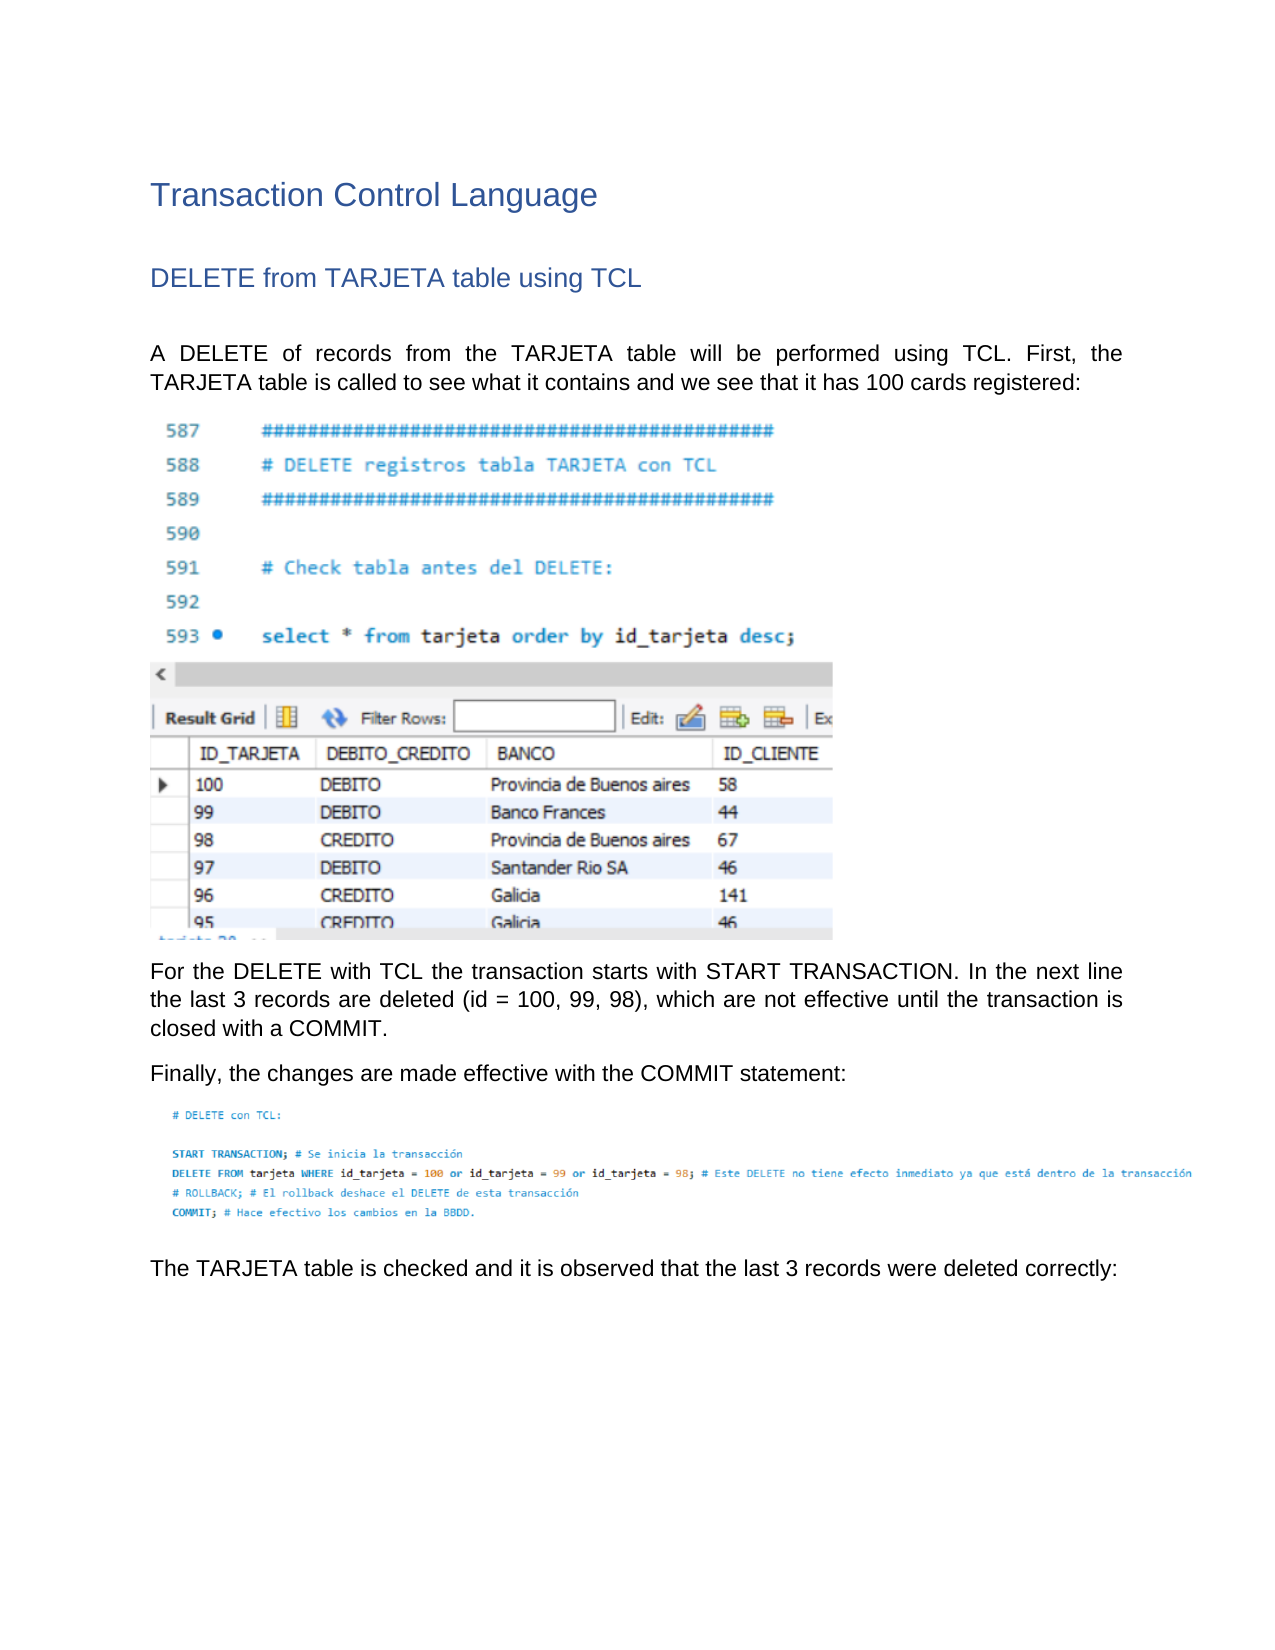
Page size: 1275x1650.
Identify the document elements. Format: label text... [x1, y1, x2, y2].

subtitle DELETE from TARJETA table using TCL [150, 262, 1125, 293]
subtitle Transaction Control Language [150, 175, 1125, 213]
picture [150, 413, 833, 940]
text Finally, the changes are made effective with the COMMIT statement: [150, 1060, 1125, 1086]
text The TARJETA table is checked and it is observed that the last 3 records were deleted correctly: [150, 1255, 1125, 1282]
text A DELETE of records from the TARJETA table will be performed using TCL. First, the TARJETA table is called to see what it contains and we see that it has 100 cards registered: [150, 340, 1125, 395]
text For the DELETE with TCL the transaction starts with START TRANSACTION. In the next line the last 3 records are deleted (id = 100, 99, 98), which are not effective until the transaction is closed with a COMMIT. [150, 958, 1125, 1041]
picture [150, 1105, 1195, 1237]
